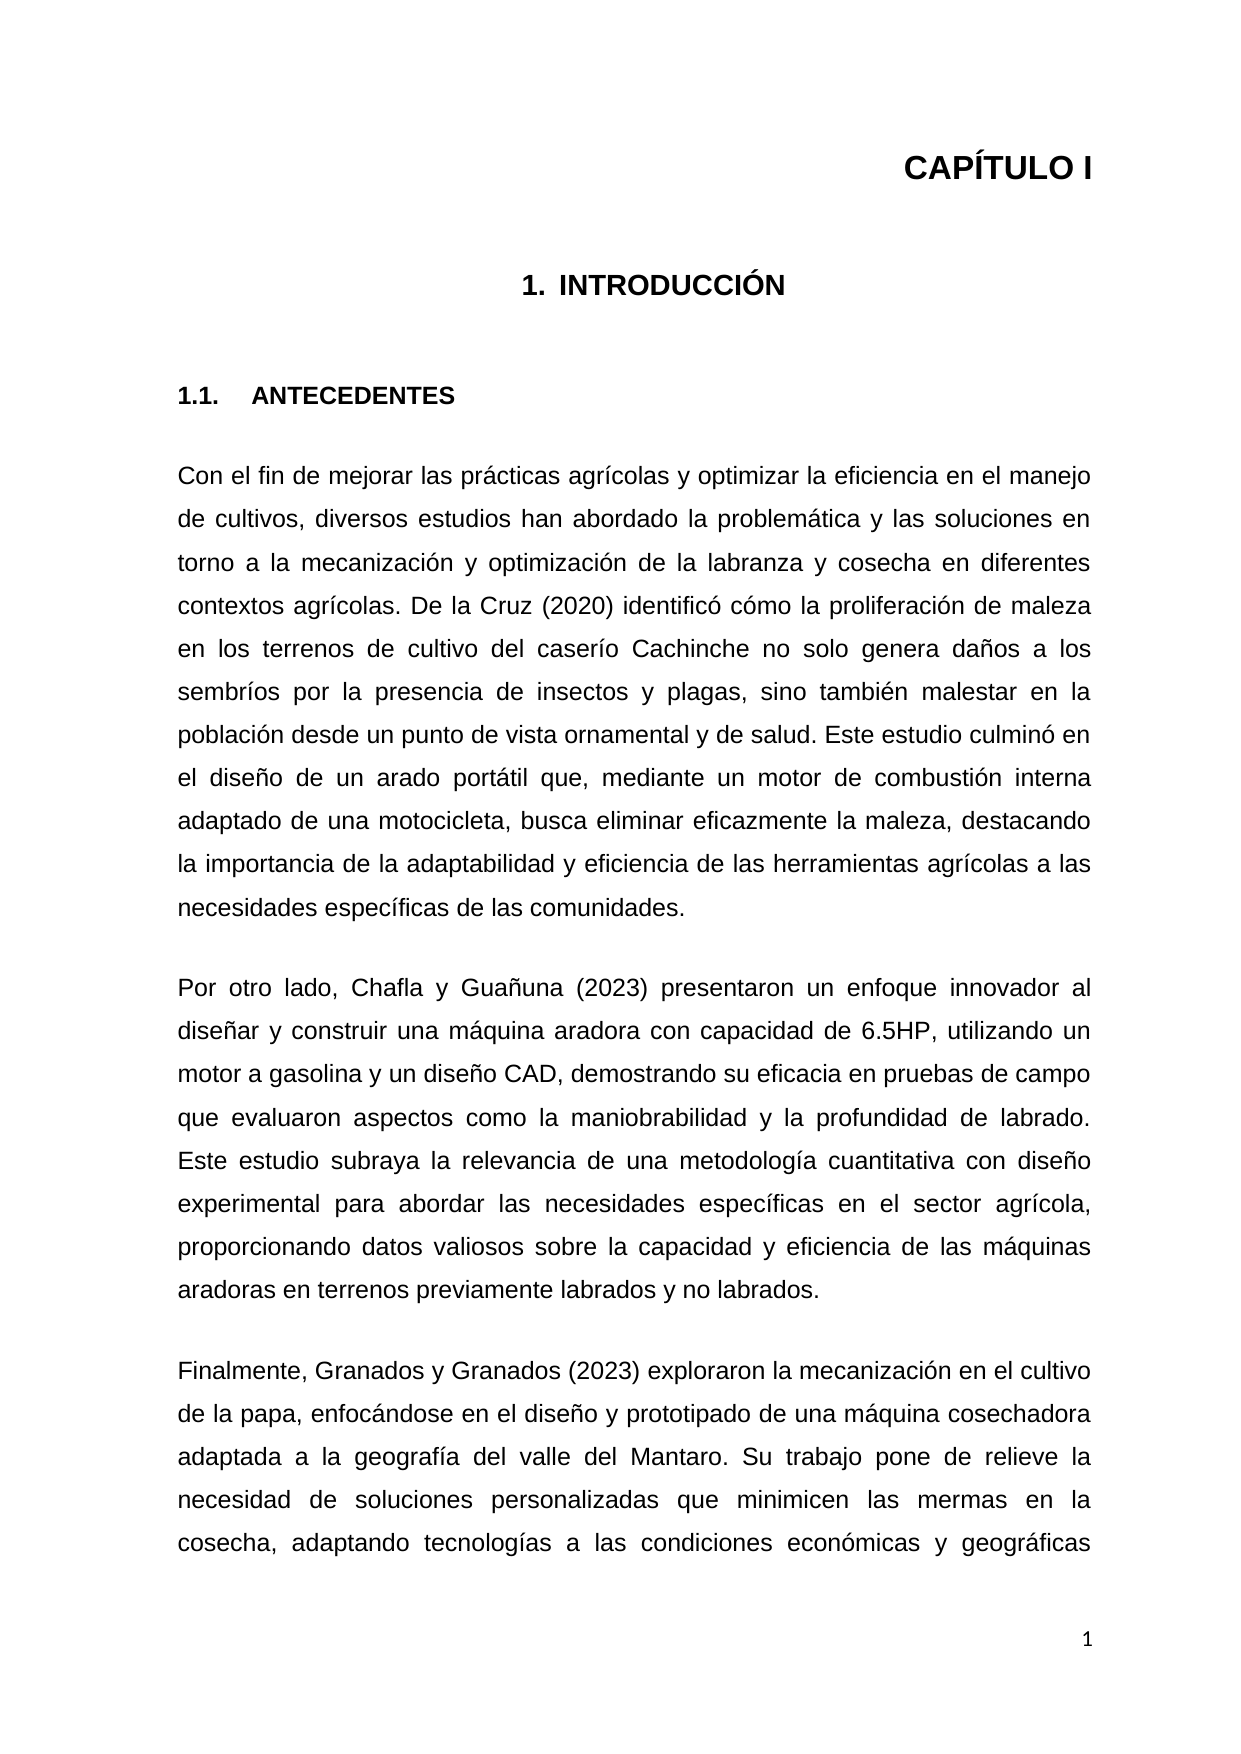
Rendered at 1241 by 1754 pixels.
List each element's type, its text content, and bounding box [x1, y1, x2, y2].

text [177, 1356, 1092, 1557]
subtitle ANTECEDENTES [177, 381, 1092, 409]
subtitle CAPÍTULO I [177, 148, 1092, 186]
text Por otro lado, Chafla y Guañuna (2023) presentaron un enfoque innovador al diseñar y construir una máquina aradora con capacidad de 6.5HP, utilizando un motor a gasolina y un diseño CAD, demostrando su eficacia en pruebas de campo que evaluaron aspectos como la maniobrabilidad y la profundidad de labrado. Este estudio subraya la relevancia de una metodología cuantitativa con diseño experimental para abordar las necesidades específicas en el sector agrícola, proporcionando datos valiosos sobre la capacidad y eficiencia de las máquinas aradoras en terrenos previamente labrados y no labrados. [177, 973, 1092, 1304]
text Con el fin de mejorar las prácticas agrícolas y optimizar la eficiencia en el manejo de cultivos, diversos estudios han abordado la problemática y las soluciones en torno a la mecanización y optimización de la labranza y cosecha en diferentes contextos agrícolas. De la Cruz (2020) identificó cómo la proliferación de maleza en los terrenos de cultivo del caserío Cachinche no solo genera daños a los sembríos por la presencia de insectos y plagas, sino también malestar en la población desde un punto de vista ornamental y de salud. Este estudio culminó en el diseño de un arado portátil que, mediante un motor de combustión interna adaptado de una motocicleta, busca eliminar eficazmente la maleza, destacando la importancia de la adaptabilidad y eficiencia de las herramientas agrícolas a las necesidades específicas de las comunidades. [177, 461, 1092, 921]
subtitle INTRODUCCIÓN [215, 268, 1092, 301]
